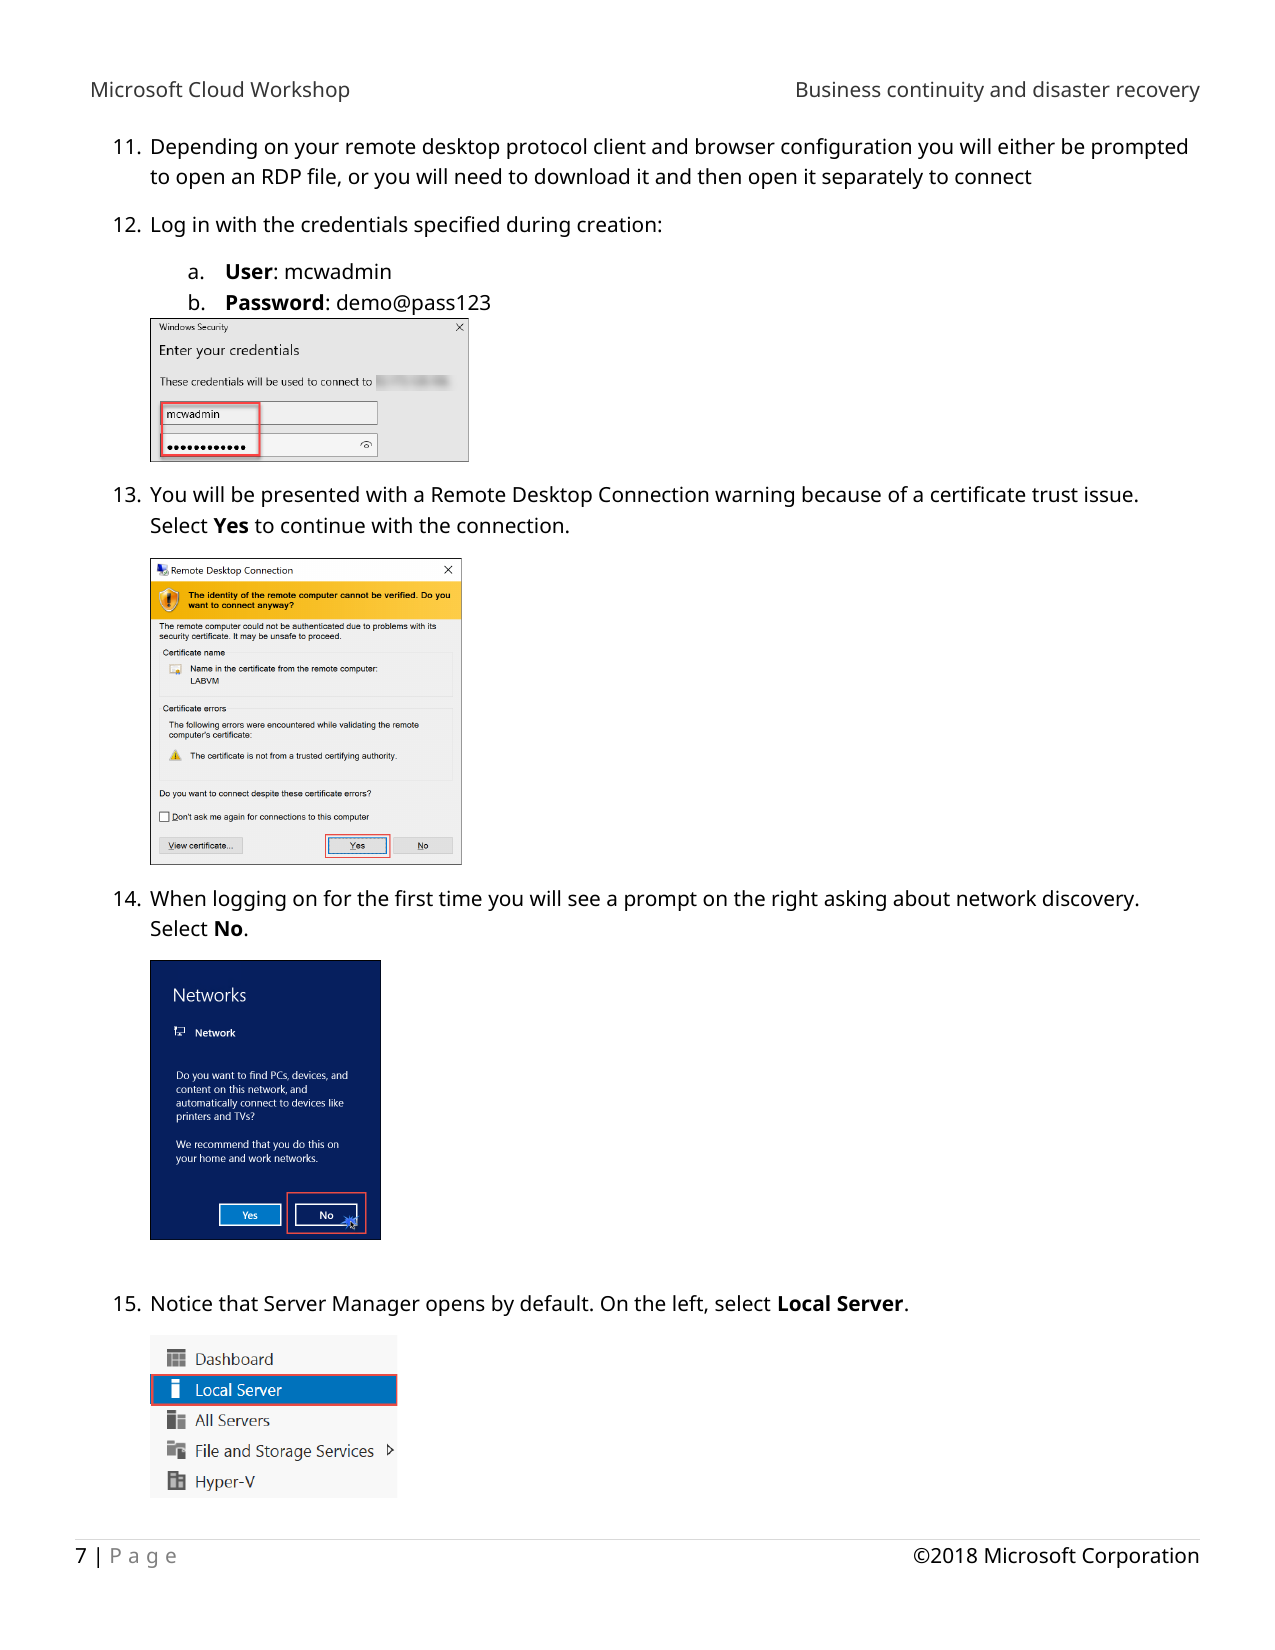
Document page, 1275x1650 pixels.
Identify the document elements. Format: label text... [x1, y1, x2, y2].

list Password: demo@pass123 [187, 288, 1200, 316]
list Log in with the credentials specified during creation: [112, 210, 1200, 238]
list Depending on your remote desktop protocol client and browser configuration you will either be prompted to open an RDP file, or you will need to download it and then open it separately to connect [112, 132, 1200, 191]
picture [150, 1335, 398, 1498]
picture [150, 558, 462, 865]
list User: mcwadmin [187, 257, 1200, 286]
picture [150, 318, 469, 462]
list Notice that Server Manager opens by default. On the left, select Local Server. [112, 1289, 1200, 1317]
picture [150, 960, 381, 1240]
list You will be presented with a Remote Desktop Connection warning because of a certificate trust issue. Select Yes to continue with the connection. [112, 480, 1200, 539]
list When logging on for the first time you will see a prompt on the right asking about network discovery. Select No. [112, 884, 1200, 942]
